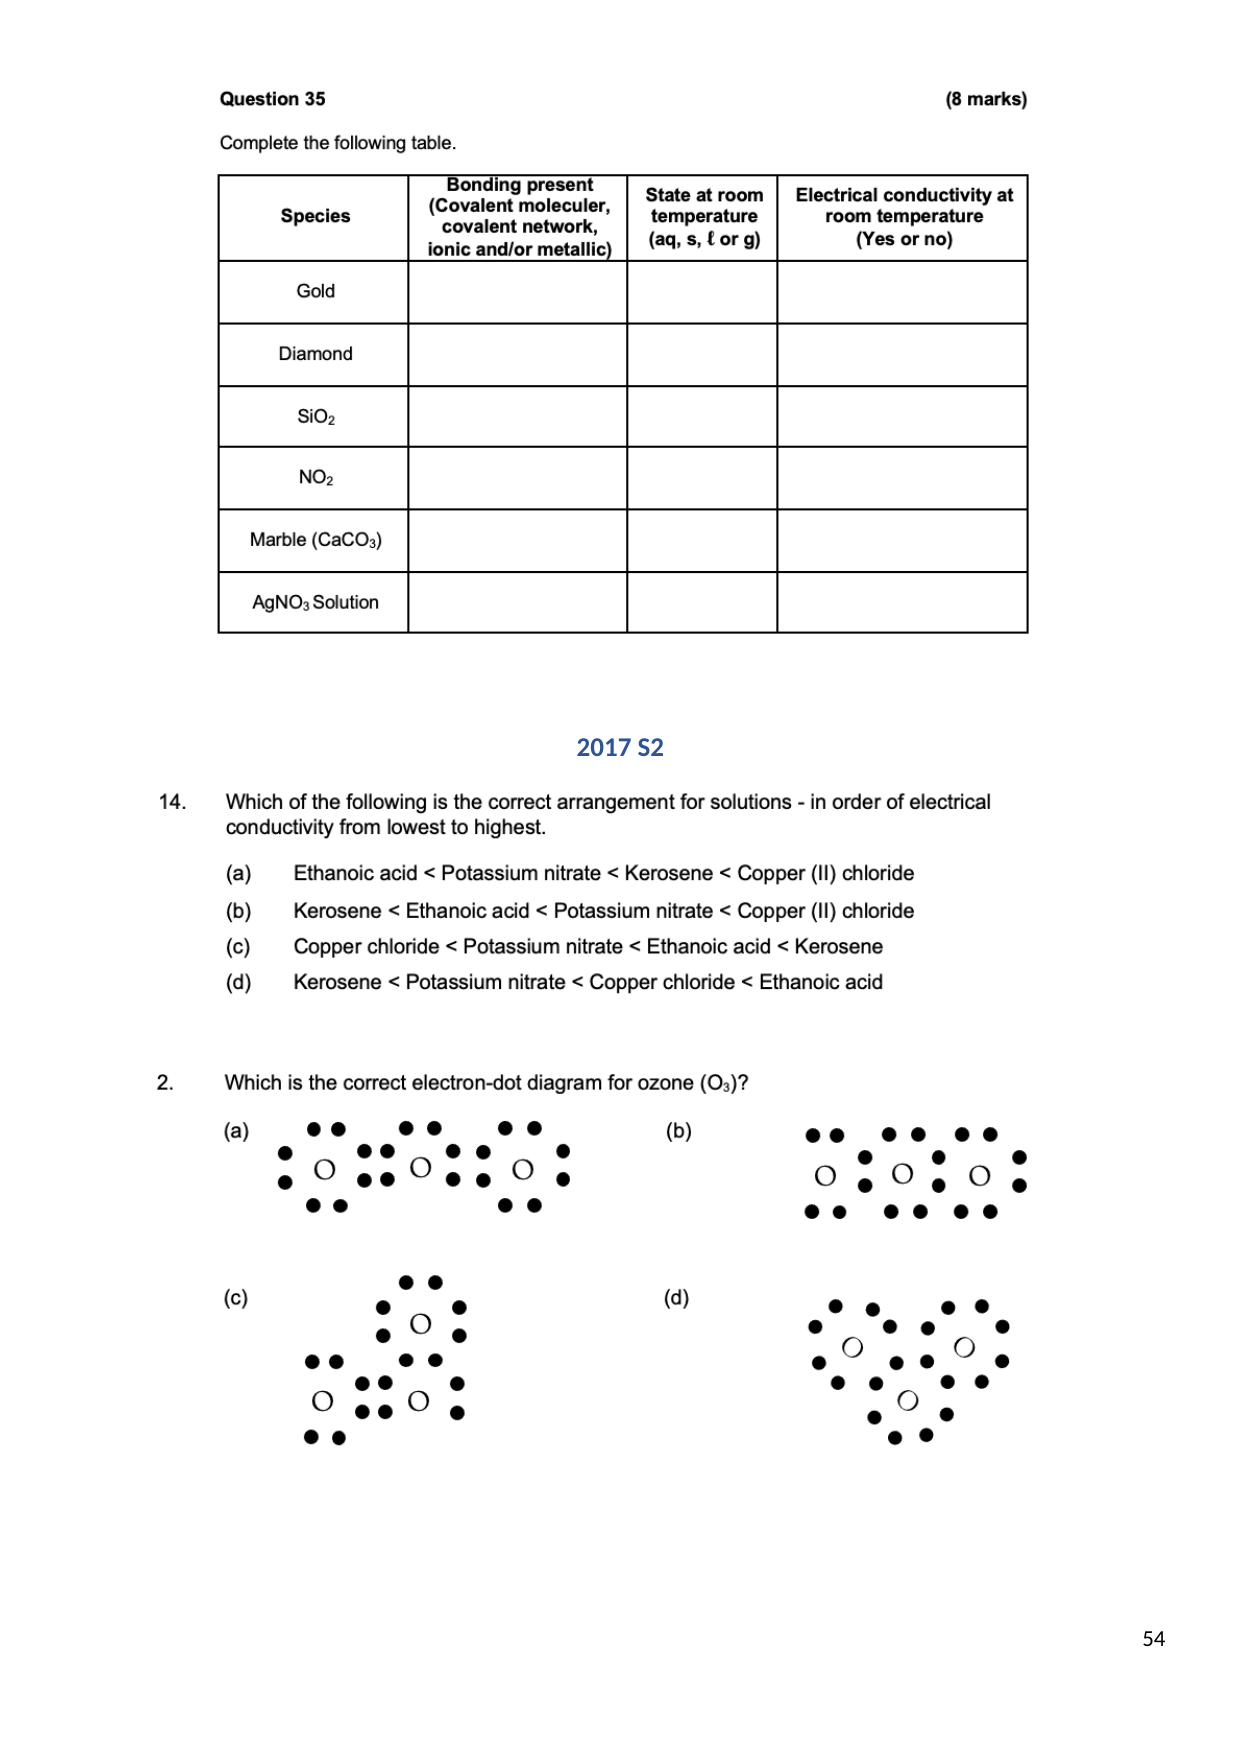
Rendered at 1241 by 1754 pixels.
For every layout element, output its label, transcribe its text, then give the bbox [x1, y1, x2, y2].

picture [131, 766, 1109, 1031]
picture [136, 1049, 1104, 1487]
subtitle 2017 S2 [75, 730, 1165, 763]
picture [178, 75, 1062, 665]
